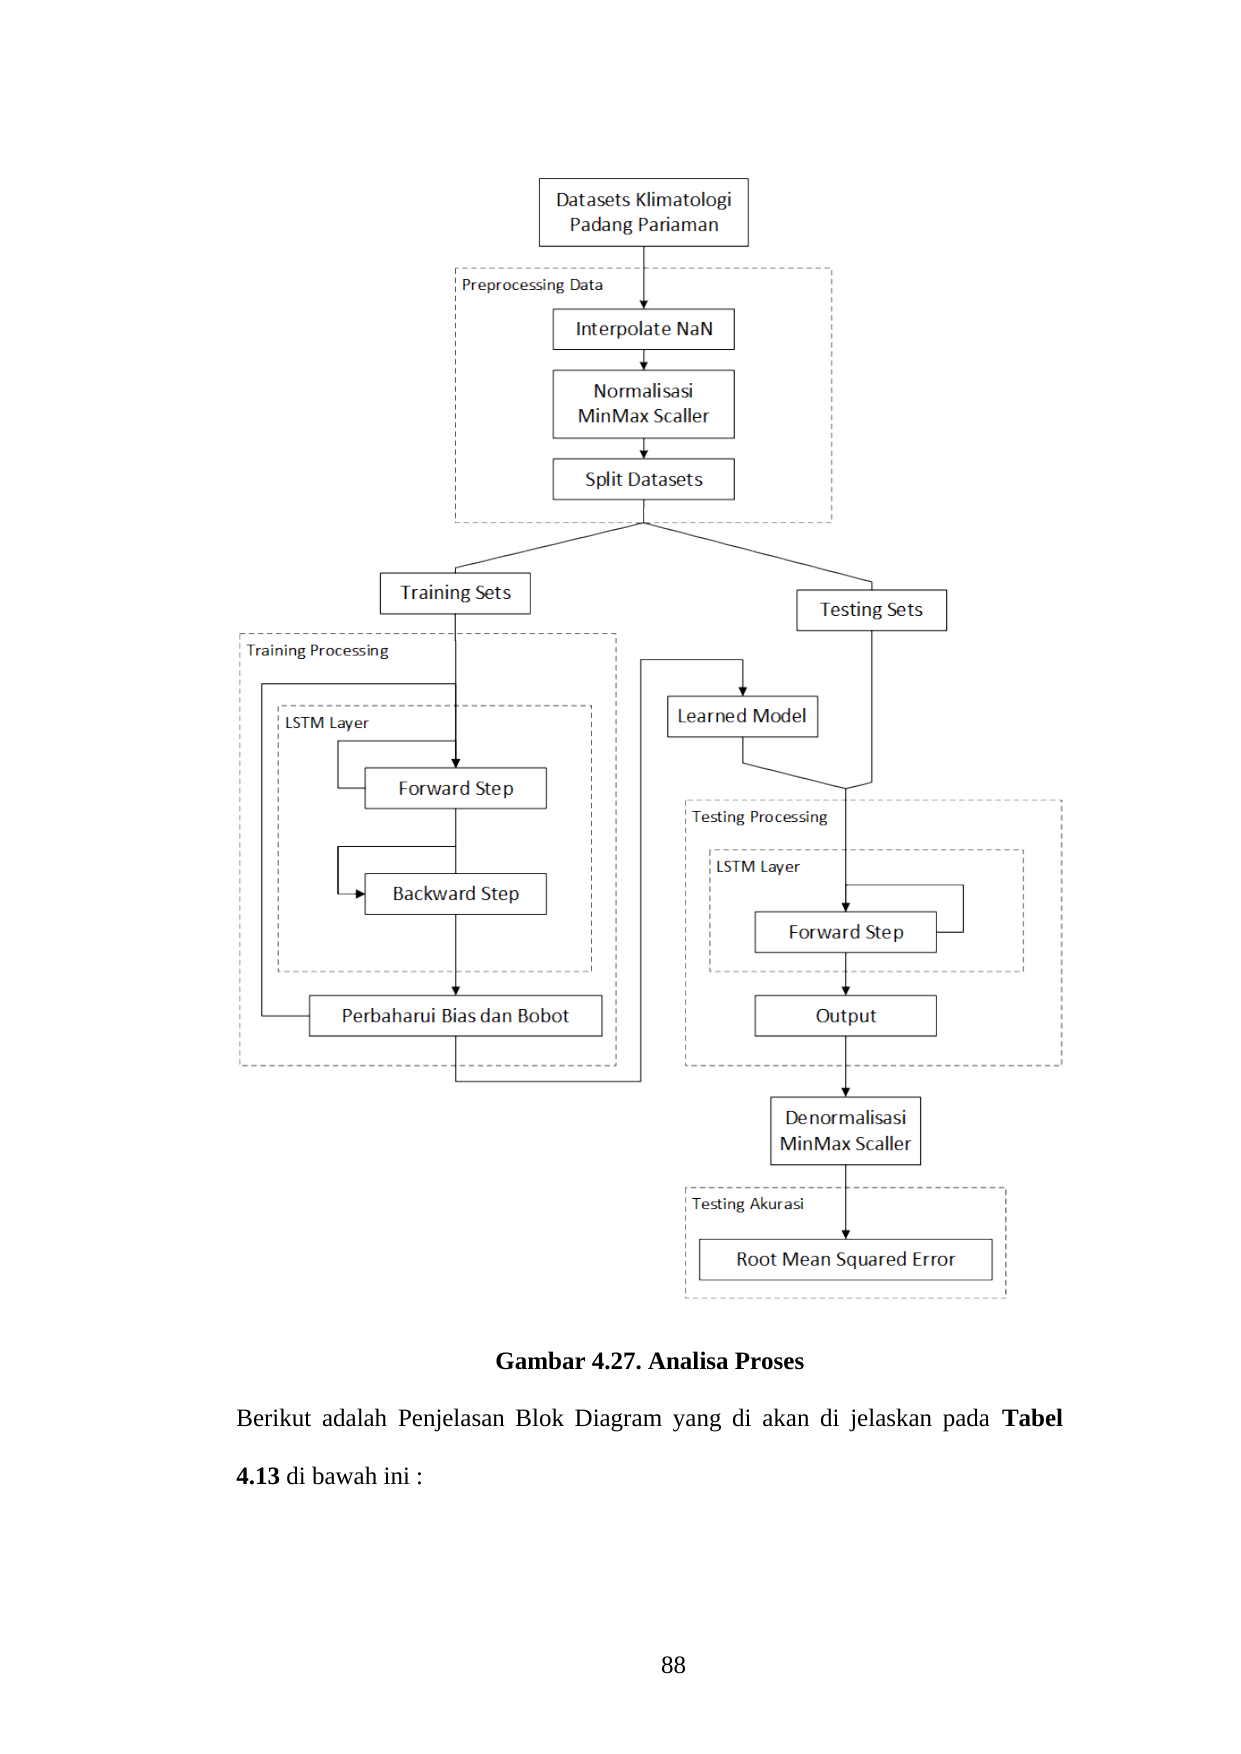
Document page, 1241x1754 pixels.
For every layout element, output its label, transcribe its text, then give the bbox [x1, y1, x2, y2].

picture [236, 177, 1063, 1301]
